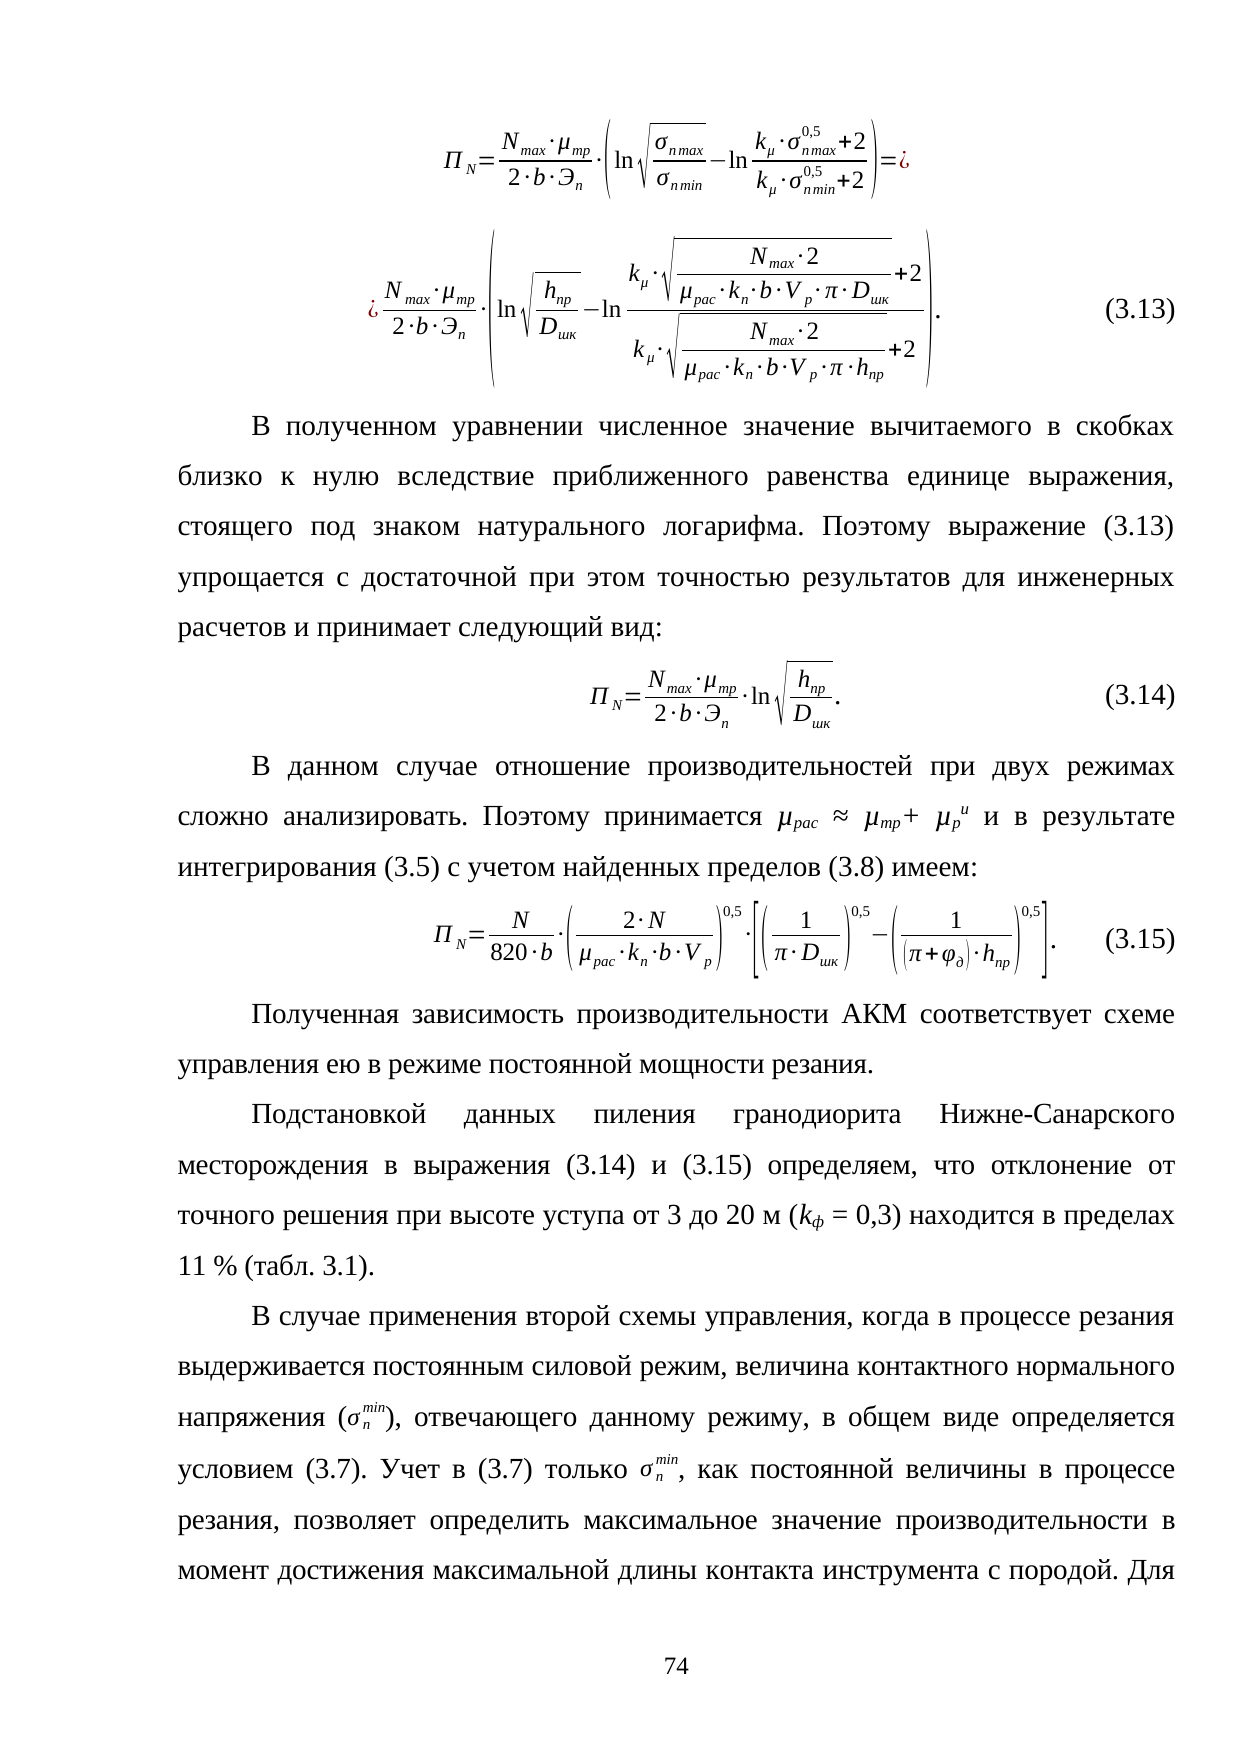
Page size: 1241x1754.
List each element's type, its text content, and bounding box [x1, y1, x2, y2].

text В данном случае отношение производительностей при двух режимах сложно анализировать. Поэтому принимается µрас ≈ µтр+ µри и в результате интегрирования (3.5) с учетом найденных пределов (3.8) имеем: [177, 748, 1175, 882]
text . (3.14) [177, 659, 1175, 731]
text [177, 1298, 1175, 1586]
text Подстановкой данных пиления гранодиорита Нижне-Санарского месторождения в выражения (3.14) и (3.15) определяем, что отклонение от точного решения при высоте уступа от 3 до 20 м (kф = 0,3) находится в пределах 11 % (табл. 3.1). [177, 1097, 1175, 1281]
text Полученная зависимость производительности АКМ соответствует схеме управления ею в режиме постоянной мощности резания. [177, 996, 1175, 1080]
text . (3.15) [177, 899, 1175, 979]
text . (3.13) [177, 228, 1175, 391]
text В полученном уравнении численное значение вычитаемого в скобках близко к нулю вследствие приближенного равенства единице выражения, стоящего под знаком натурального логарифма. Поэтому выражение (3.13) упрощается с достаточной при этом точностью результатов для инженерных расчетов и принимает следующий вид: [177, 408, 1175, 642]
